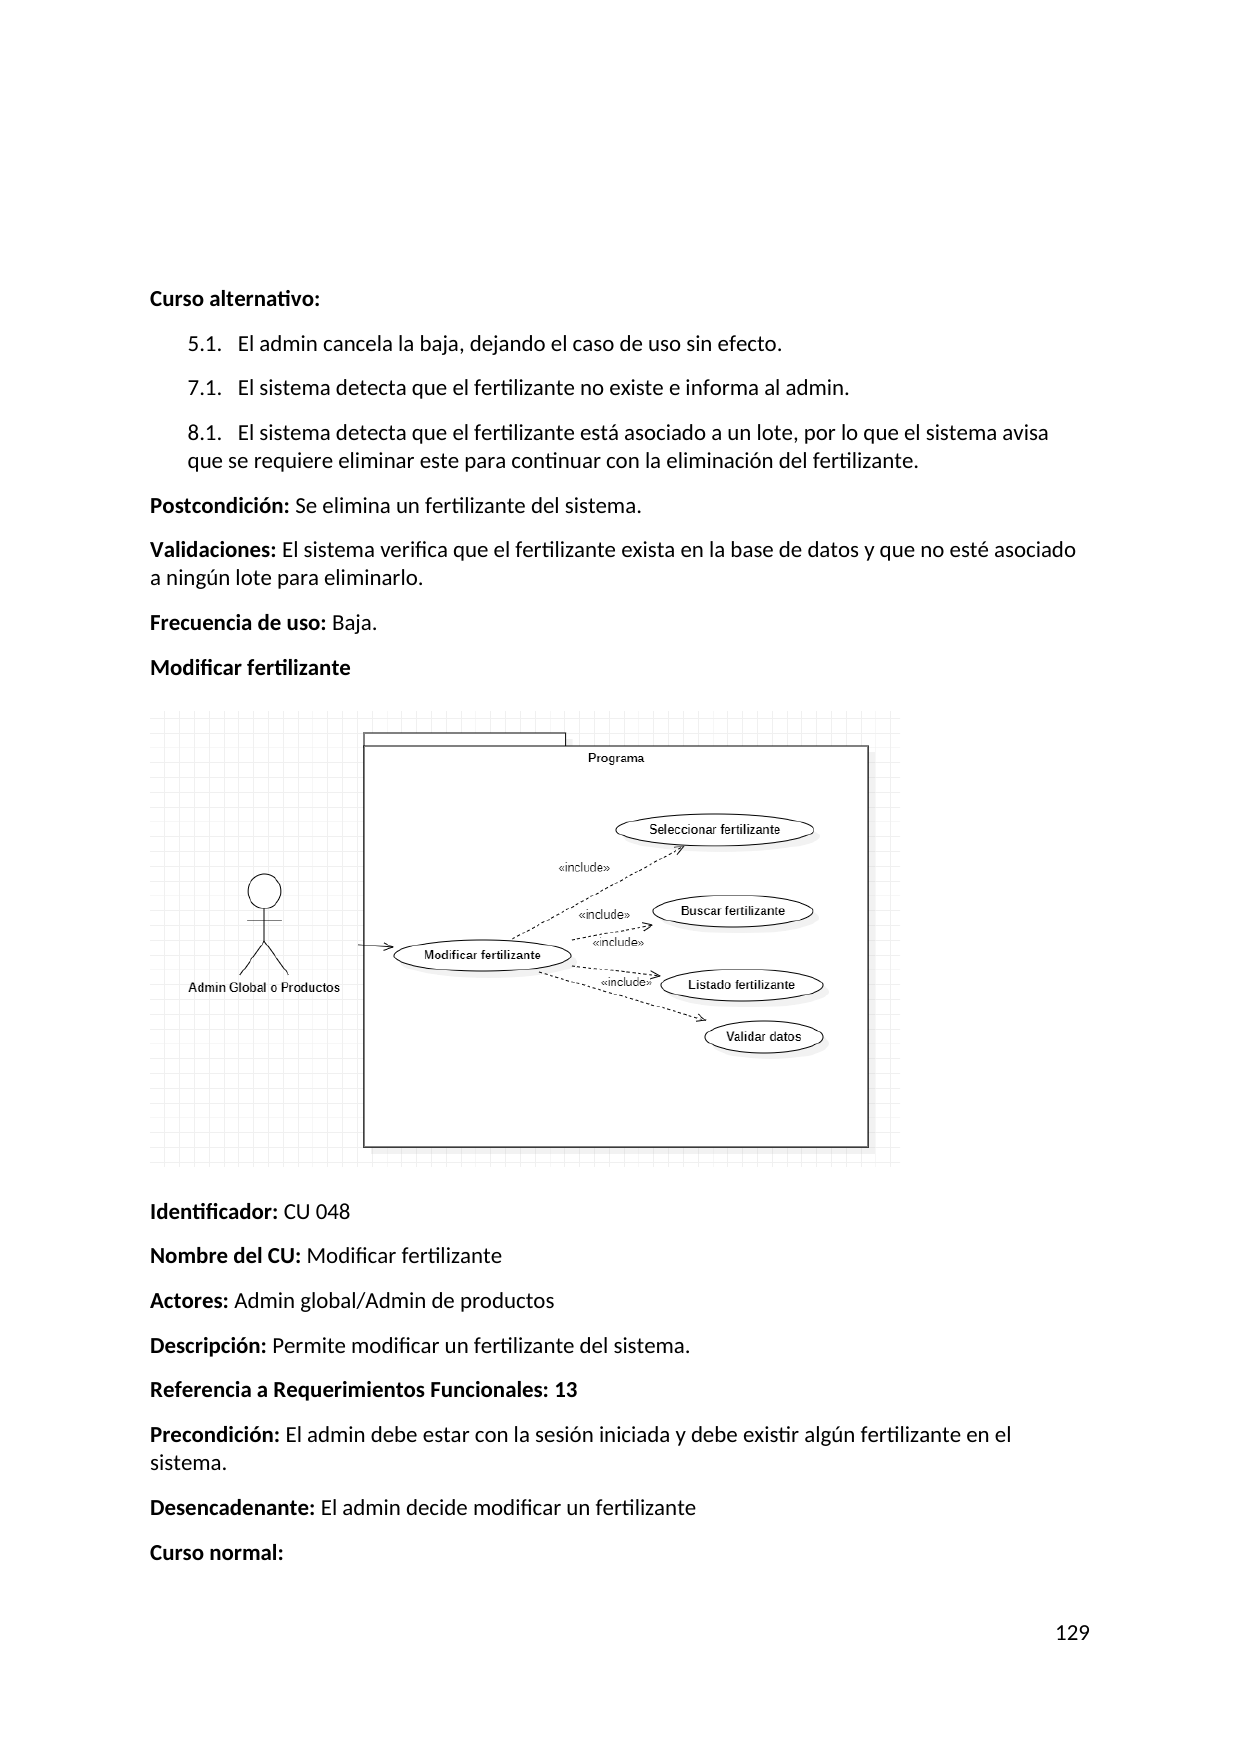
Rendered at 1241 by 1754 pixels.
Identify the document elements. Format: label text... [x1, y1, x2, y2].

text Postcondición: Se elimina un fertilizante del sistema. [150, 491, 1090, 519]
text Identificador: CU 048 [150, 1197, 1090, 1225]
text Modificar fertilizante [150, 653, 1090, 681]
text Actores: Admin global/Admin de productos [150, 1286, 1090, 1314]
text 8.1. El sistema detecta que el fertilizante está asociado a un lote, por lo que el sistema avisa que se requiere eliminar este para continuar con la eliminación del fertilizante. [187, 418, 1090, 474]
text Precondición: El admin debe estar con la sesión iniciada y debe existir algún fertilizante en el sistema. [150, 1420, 1090, 1476]
text Validaciones: El sistema verifica que el fertilizante exista en la base de datos y que no esté asociado a ningún lote para eliminarlo. [150, 536, 1090, 592]
text 5.1. El admin cancela la baja, dejando el caso de uso sin efecto. [187, 329, 1090, 357]
picture [150, 711, 901, 1167]
text Descripción: Permite modificar un fertilizante del sistema. [150, 1331, 1090, 1359]
text Referencia a Requerimientos Funcionales: 13 [150, 1376, 1090, 1404]
text Nombre del CU: Modificar fertilizante [150, 1242, 1090, 1269]
text Curso alternativo: [150, 284, 1090, 312]
text Frecuencia de uso: Baja. [150, 608, 1090, 636]
text Curso normal: [150, 1538, 1090, 1566]
text 7.1. El sistema detecta que el fertilizante no existe e informa al admin. [187, 373, 1090, 401]
text Desencadenante: El admin decide modificar un fertilizante [150, 1493, 1090, 1521]
